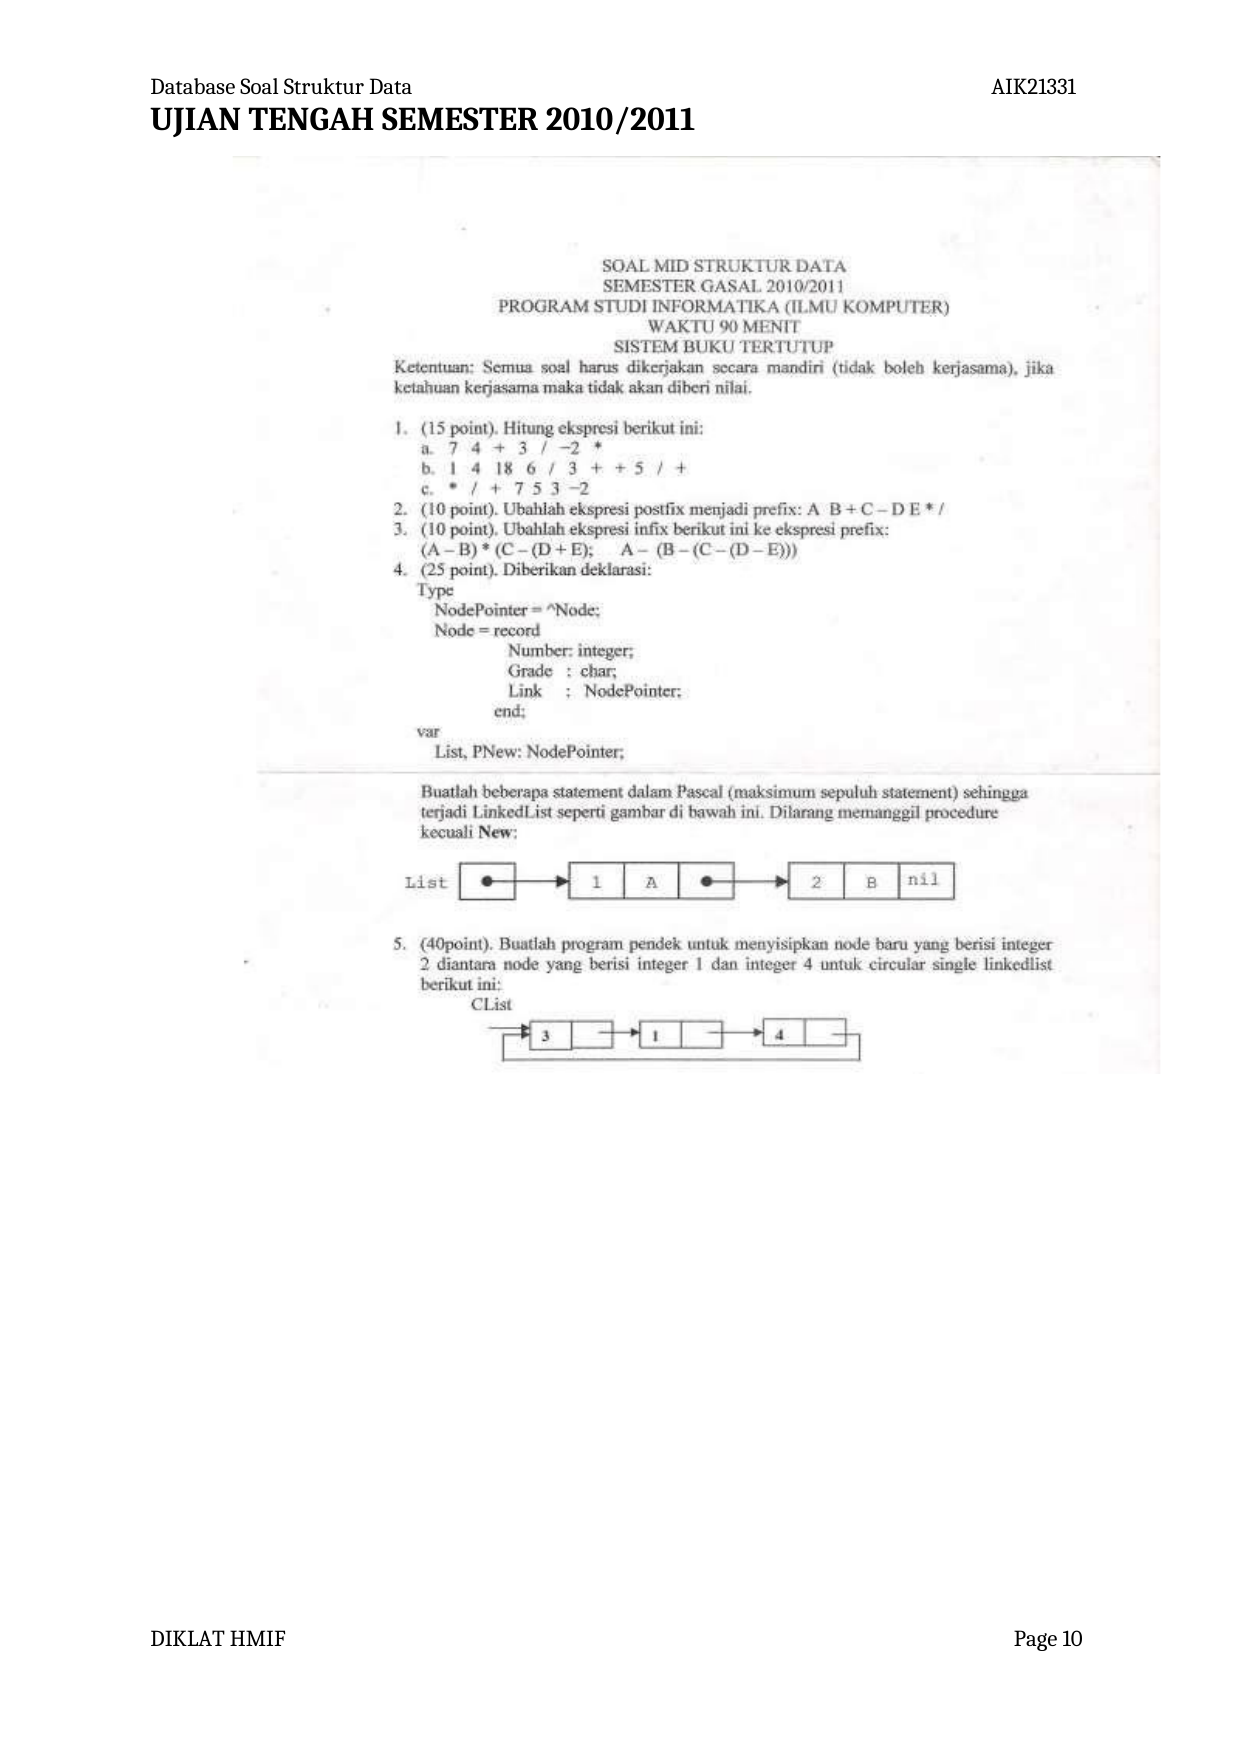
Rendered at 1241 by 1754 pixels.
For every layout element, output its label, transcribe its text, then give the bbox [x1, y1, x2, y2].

text UJIAN TENGAH SEMESTER 2010/2011 [150, 100, 1240, 138]
picture [232, 156, 1161, 1074]
